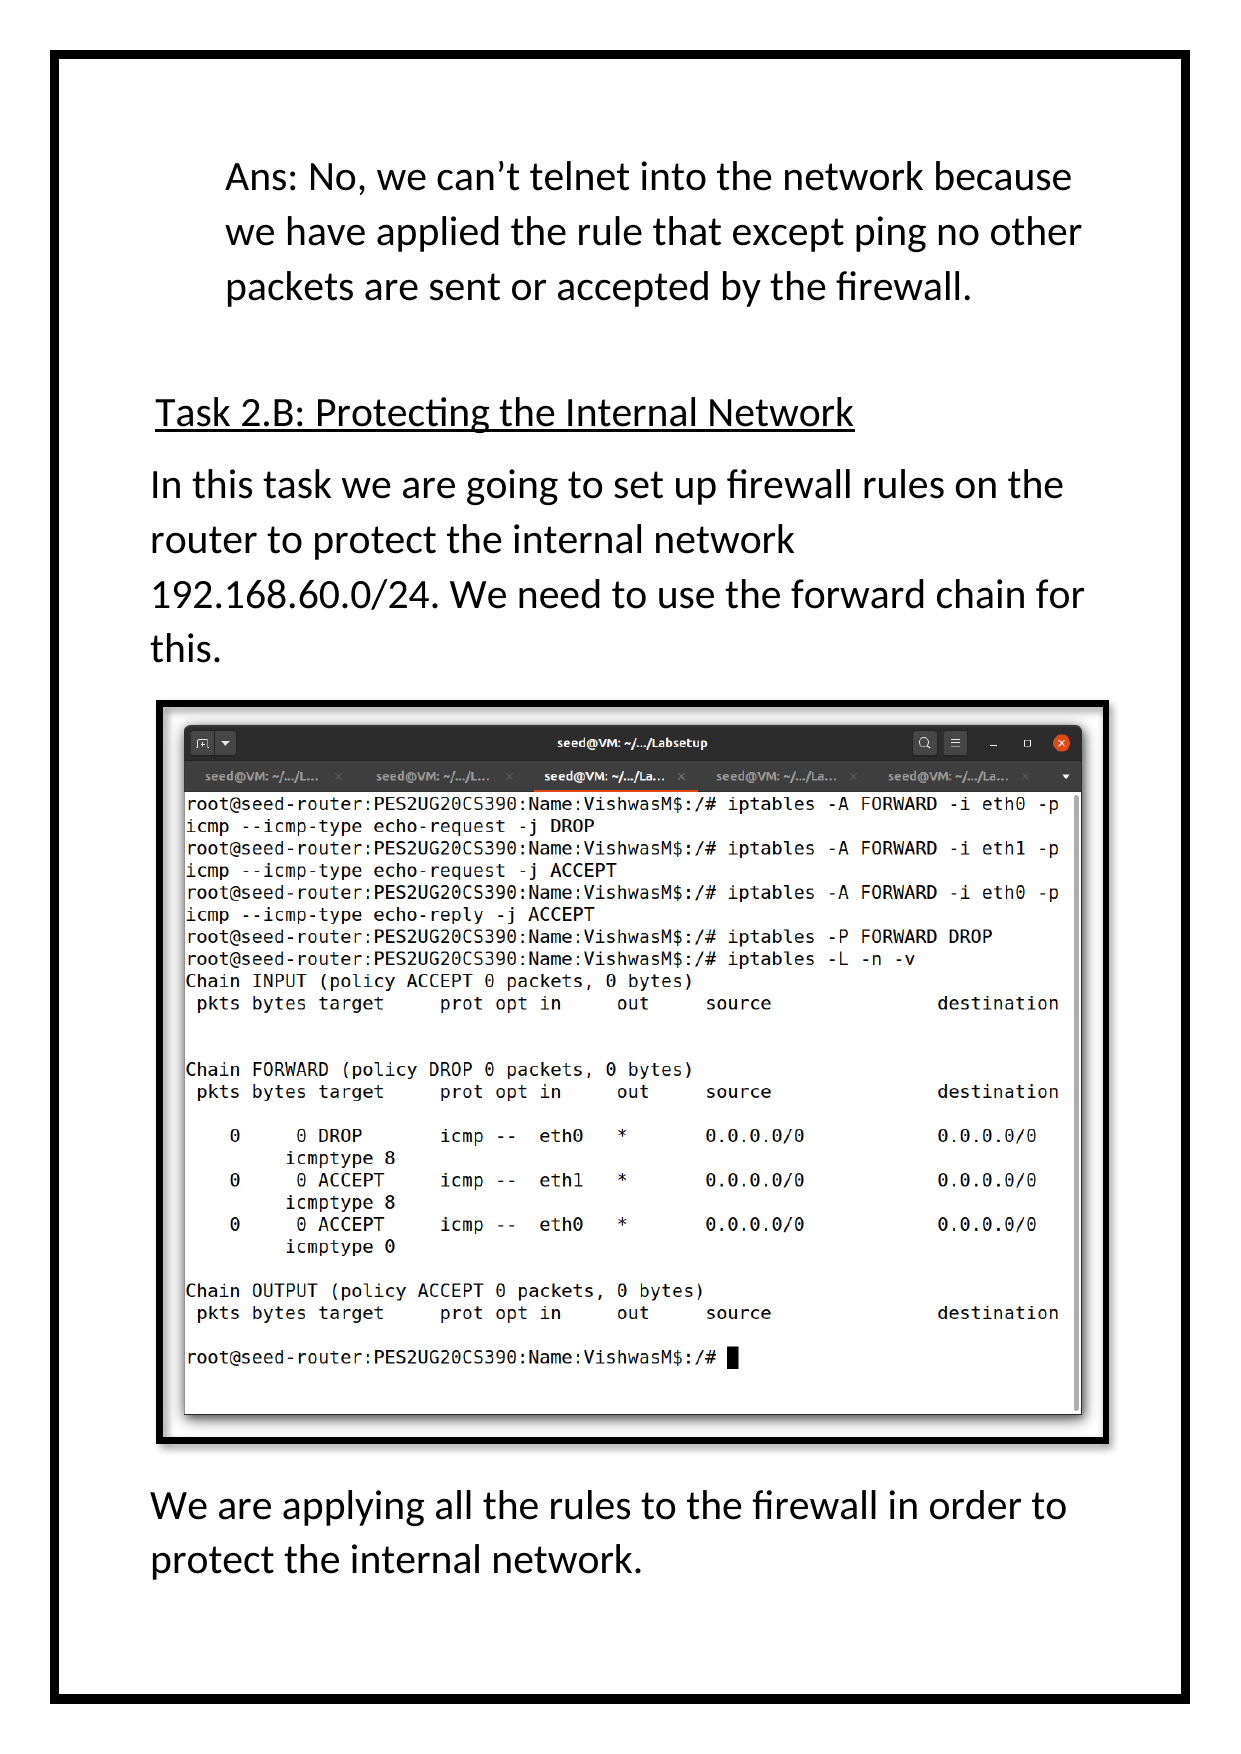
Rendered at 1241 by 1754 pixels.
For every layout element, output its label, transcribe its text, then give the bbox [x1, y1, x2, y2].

text Task 2.B: Protecting the Internal Network [150, 386, 1090, 437]
text In this task we are going to set up firewall rules on the router to protect the internal network 192.168.60.0/24. We need to use the forward chain for this. [150, 458, 1090, 673]
picture [163, 707, 1103, 1437]
text We are applying all the rules to the firewall in order to protect the internal network. [150, 1479, 1090, 1584]
list Ans: No, we can’t telnet into the network because we have applied the rule that except ping no other packets are sent or accepted by the firewall. [225, 150, 1090, 311]
